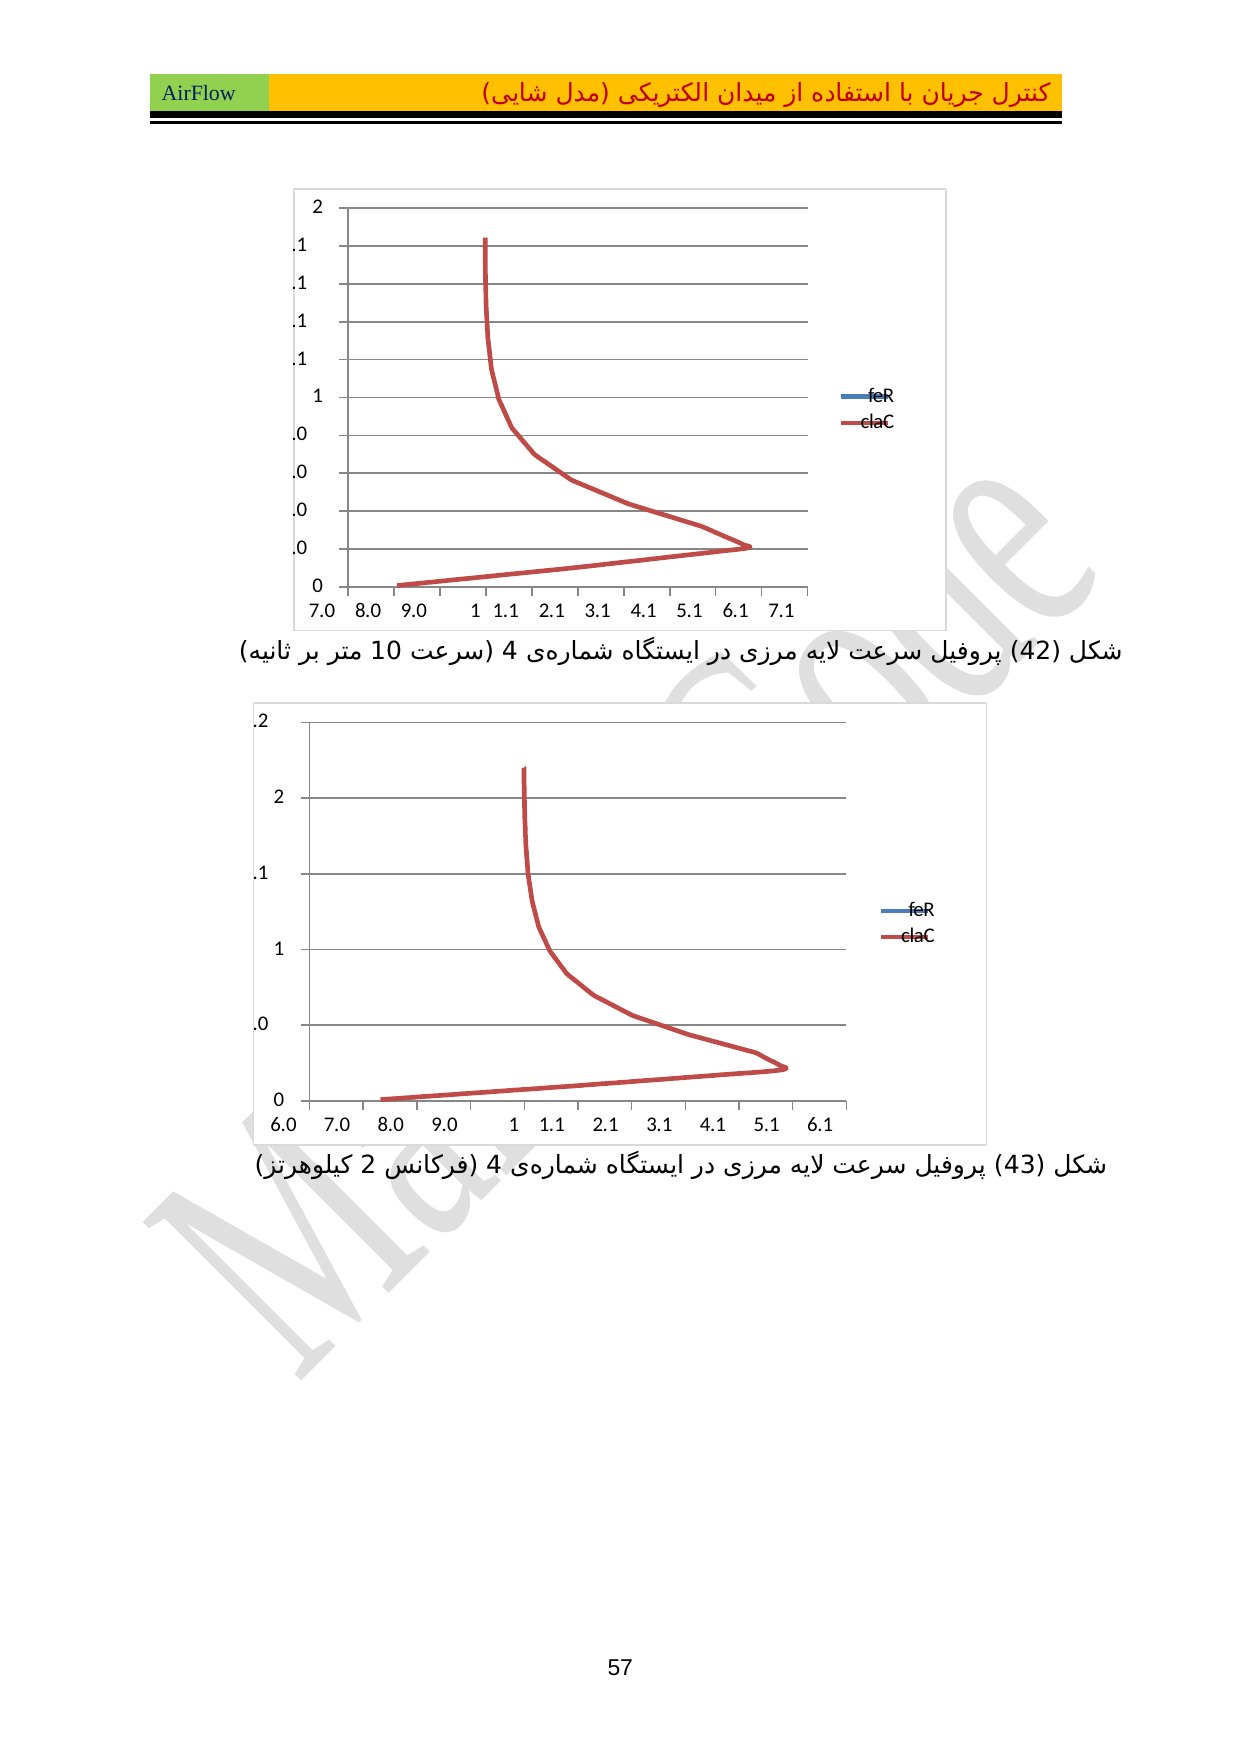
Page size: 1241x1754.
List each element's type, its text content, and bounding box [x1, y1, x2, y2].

text پروفیل سرعت لایه مرزی در ایستگاه شماره‌ی 4 (سرعت 10 متر بر ثانیه) [150, 636, 1090, 665]
text پروفیل سرعت لایه مرزی در ایستگاه شماره‌ی 4 (فرکانس 2 کیلوهرتز) [150, 1150, 1090, 1179]
